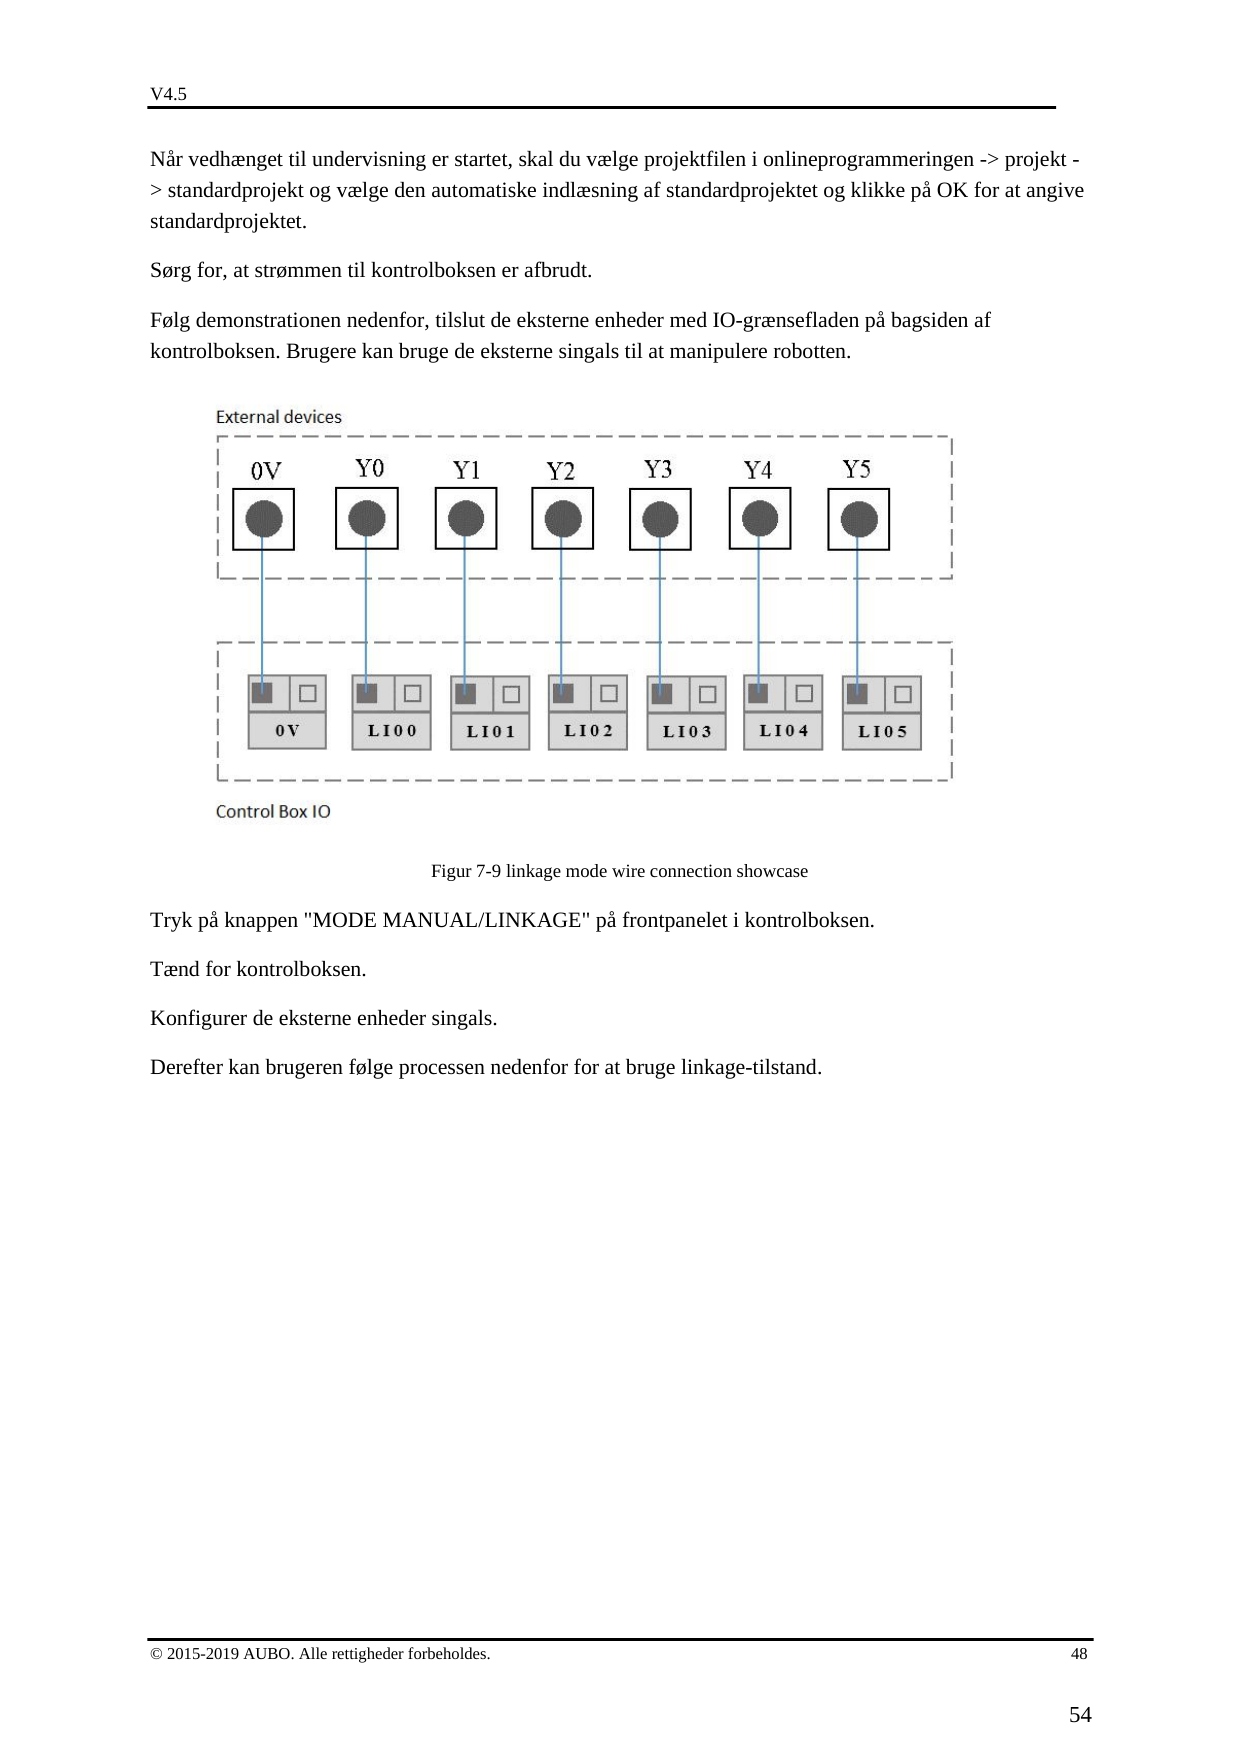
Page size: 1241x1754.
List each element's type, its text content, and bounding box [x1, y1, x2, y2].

text Derefter kan brugeren følge processen nedenfor for at bruge linkage-tilstand. [150, 1054, 1092, 1079]
text Tænd for kontrolboksen. [150, 956, 1092, 981]
text V4.5 [150, 83, 1092, 104]
picture [150, 388, 994, 831]
text Følg demonstrationen nedenfor, tilslut de eksterne enheder med IO-grænsefladen på bagsiden af kontrolboksen. Brugere kan bruge de eksterne singals til at manipulere robotten. [150, 307, 1092, 363]
text Figur 7-9 linkage mode wire connection showcase [150, 860, 1089, 882]
text Tryk på knappen "MODE MANUAL/LINKAGE" på frontpanelet i kontrolboksen. [150, 907, 1092, 932]
text Sørg for, at strømmen til kontrolboksen er afbrudt. [150, 257, 1092, 282]
text Når vedhænget til undervisning er startet, skal du vælge projektfilen i onlineprogrammeringen -> projekt -> standardprojekt og vælge den automatiske indlæsning af standardprojektet og klikke på OK for at angive standardprojektet. [150, 146, 1089, 233]
text Konfigurer de eksterne enheder singals. [150, 1005, 1092, 1030]
text © 2015-2019 AUBO. Alle rettigheder forbeholdes. 48 [150, 1643, 1092, 1663]
